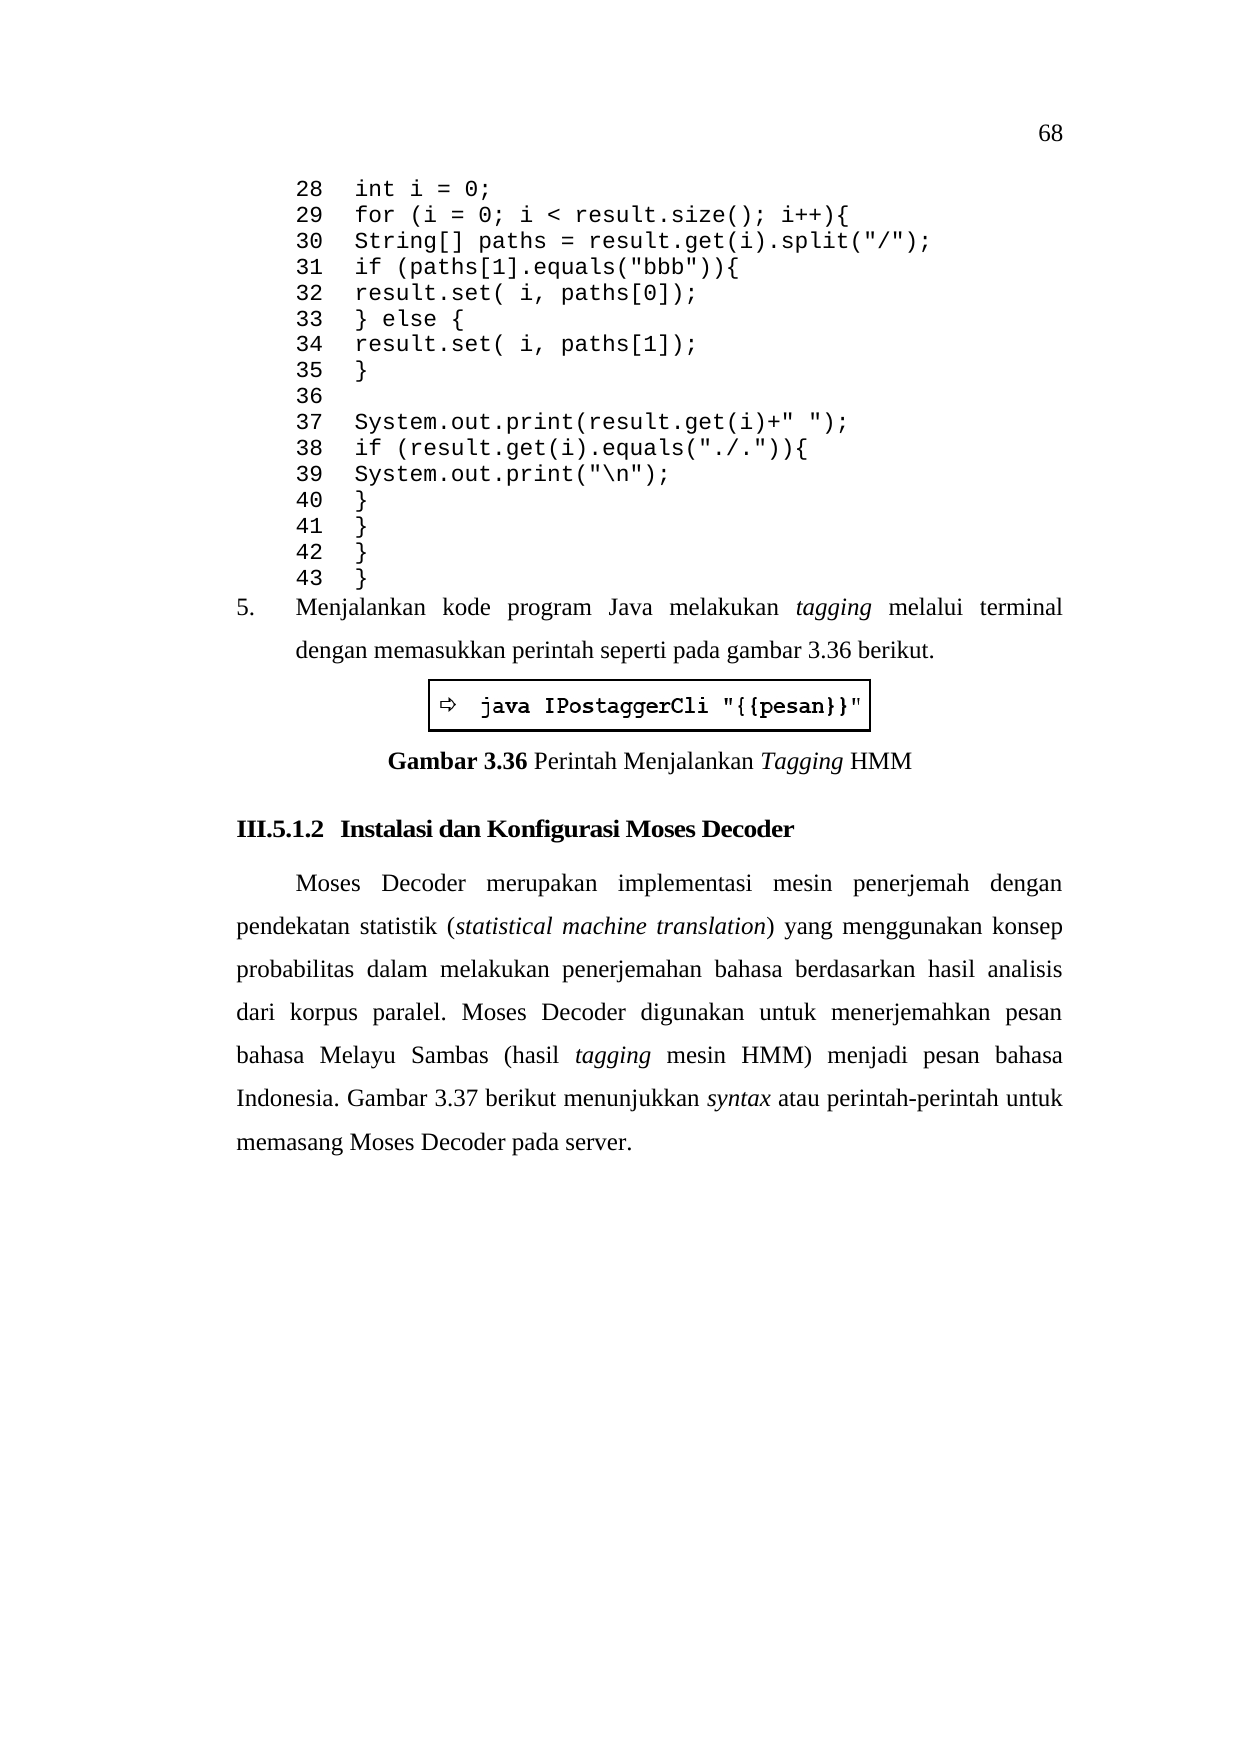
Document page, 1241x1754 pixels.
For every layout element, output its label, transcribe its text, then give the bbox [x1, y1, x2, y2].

text result.set( i, paths[1]); [295, 333, 1063, 359]
text } [295, 566, 1063, 592]
text int i = 0; [295, 177, 1063, 203]
text } [295, 514, 1063, 540]
text String[] paths = result.get(i).split("/"); [295, 229, 1063, 255]
text System.out.print(result.get(i)+" "); [295, 411, 1063, 437]
picture [430, 681, 869, 729]
text if (result.get(i).equals("./.")){ [295, 437, 1063, 462]
text } [295, 540, 1063, 566]
text Gambar 3.36 Perintah Menjalankan Tagging HMM [236, 746, 1063, 775]
text } [295, 359, 1063, 385]
text for (i = 0; i < result.size(); i++){ [295, 203, 1063, 229]
text result.set( i, paths[0]); [295, 281, 1063, 307]
text if (paths[1].equals("bbb")){ [295, 255, 1063, 281]
text System.out.print("\n"); [295, 462, 1063, 488]
text } [295, 488, 1063, 514]
text Moses Decoder merupakan implementasi mesin penerjemah dengan pendekatan statistik (statistical machine translation) yang menggunakan konsep probabilitas dalam melakukan penerjemahan bahasa berdasarkan hasil analisis dari korpus paralel. Moses Decoder digunakan untuk menerjemahkan pesan bahasa Melayu Sambas (hasil tagging mesin HMM) menjadi pesan bahasa Indonesia. Gambar 3.37 berikut menunjukkan syntax atau perintah-perintah untuk memasang Moses Decoder pada server. [236, 868, 1063, 1155]
subtitle Menjalankan kode program Java melakukan tagging melalui terminal dengan memasukkan perintah seperti pada gambar 3.36 berikut. [236, 592, 1063, 664]
subtitle Instalasi dan Konfigurasi Moses Decoder [236, 814, 1063, 843]
text } else { [295, 307, 1063, 333]
